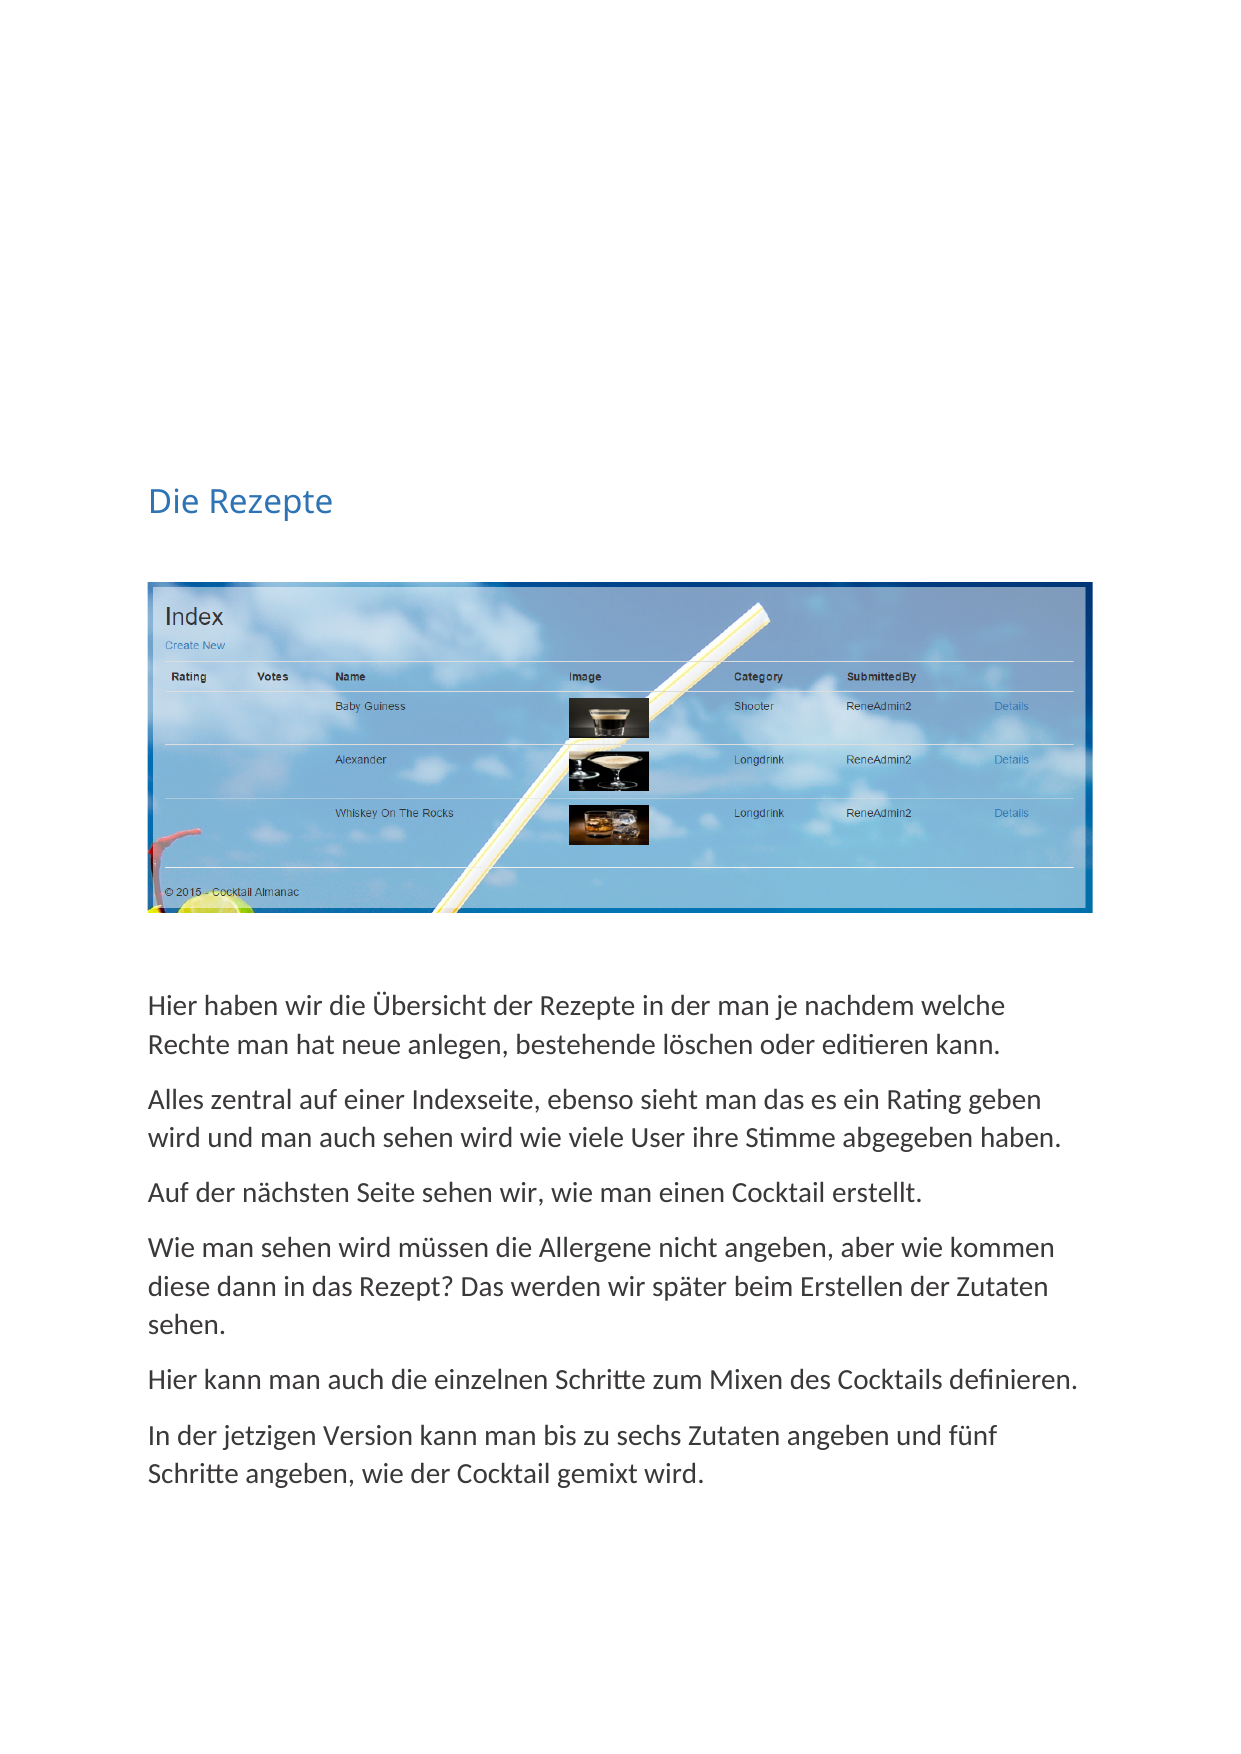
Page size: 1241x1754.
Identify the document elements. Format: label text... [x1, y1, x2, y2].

text Hier kann man auch die einzelnen Schritte zum Mixen des Cocktails definieren. [148, 1361, 1093, 1397]
text Wie man sehen wird müssen die Allergene nicht angeben, aber wie kommen diese dann in das Rezept? Das werden wir später beim Erstellen der Zutaten sehen. [148, 1229, 1093, 1342]
picture [147, 582, 1093, 913]
subtitle Die Rezepte [148, 478, 1093, 524]
text In der jetzigen Version kann man bis zu sechs Zutaten angeben und fünf Schritte angeben, wie der Cocktail gemixt wird. [148, 1417, 1093, 1491]
text Hier haben wir die Übersicht der Rezepte in der man je nachdem welche Rechte man hat neue anlegen, bestehende löschen oder editieren kann. [148, 987, 1093, 1061]
text Alles zentral auf einer Indexseite, ebenso sieht man das es ein Rating geben wird und man auch sehen wird wie viele User ihre Stimme abgegeben haben. [148, 1081, 1093, 1155]
text Auf der nächsten Seite sehen wir, wie man einen Cocktail erstellt. [148, 1174, 1093, 1210]
